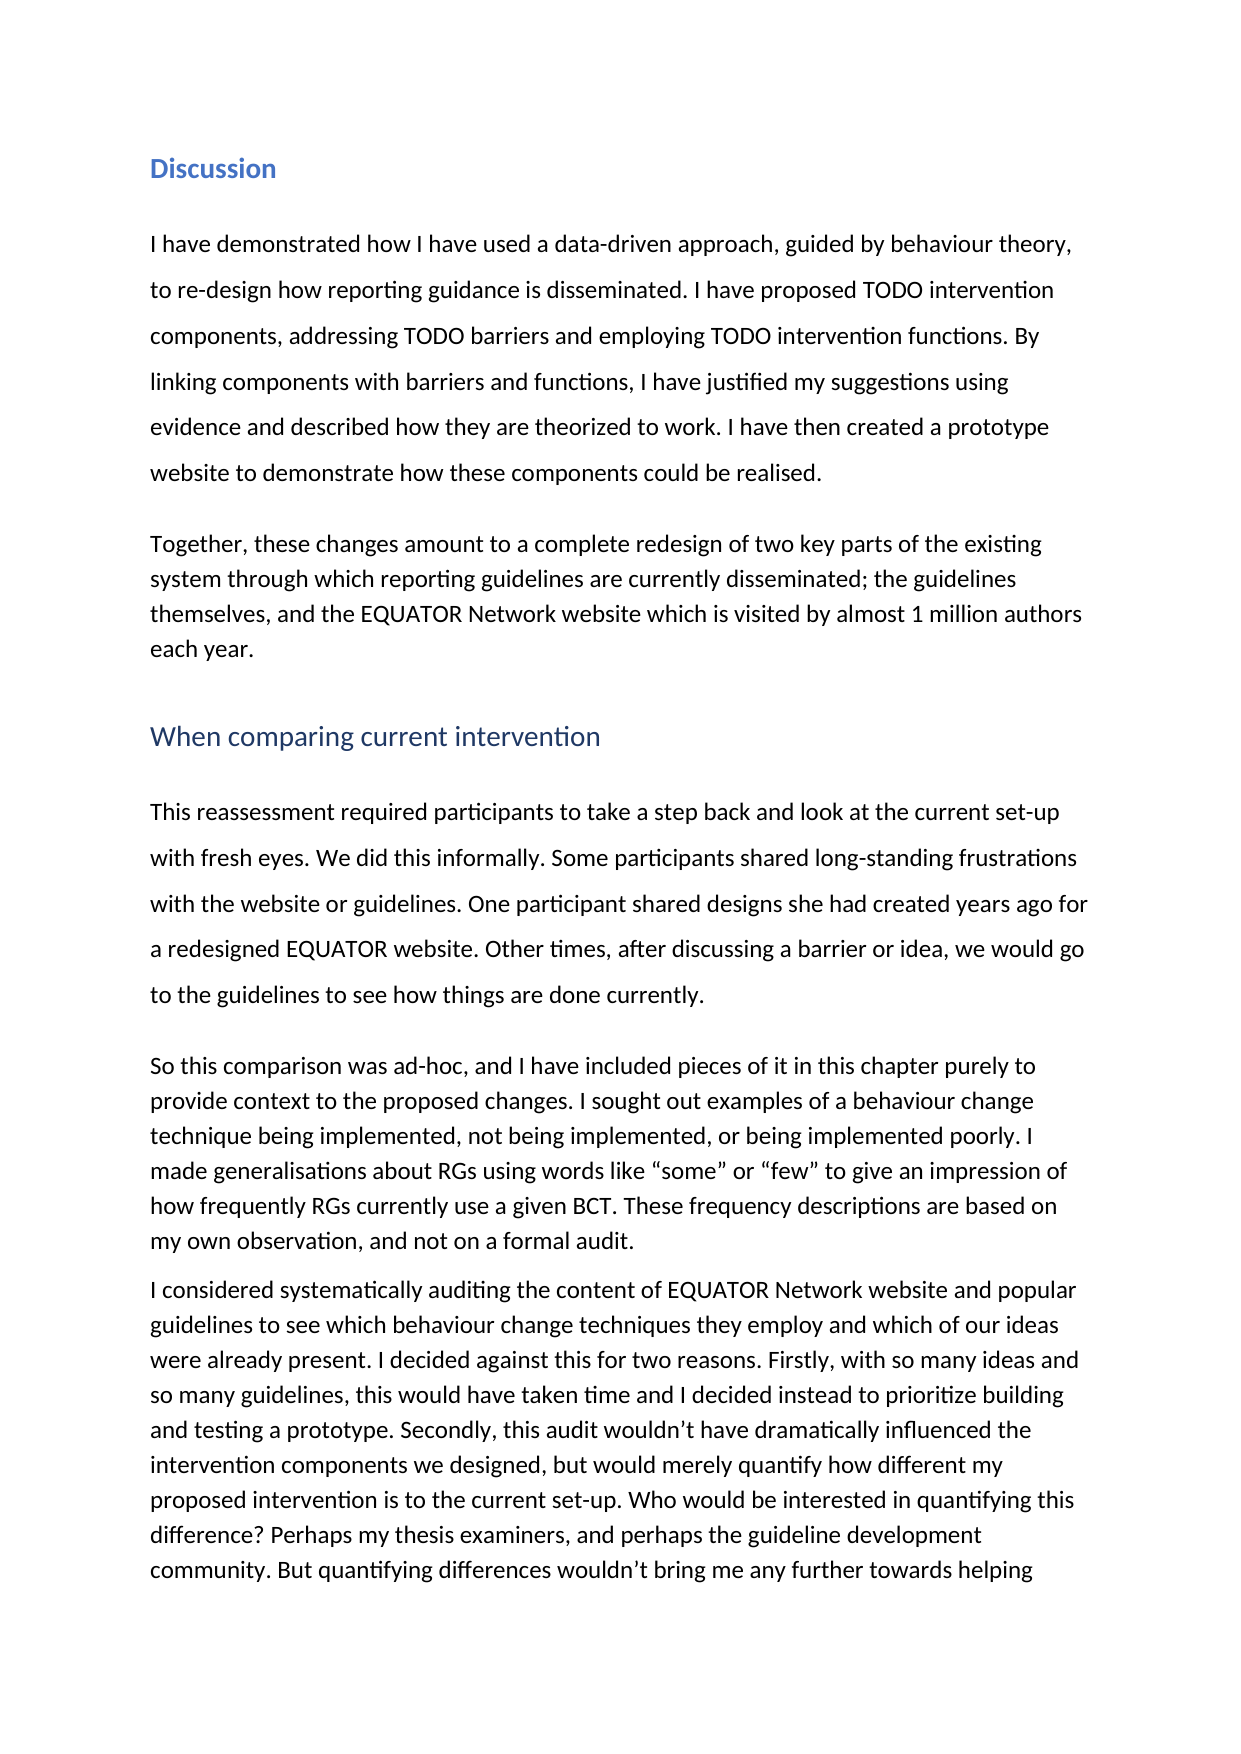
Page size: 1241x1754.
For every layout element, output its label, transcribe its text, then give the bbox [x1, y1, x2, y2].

text So this comparison was ad-hoc, and I have included pieces of it in this chapter purely to provide context to the proposed changes. I sought out examples of a behaviour change technique being implemented, not being implemented, or being implemented poorly. I made generalisations about RGs using words like “some” or “few” to give an impression of how frequently RGs currently use a given BCT. These frequency descriptions are based on my own observation, and not on a formal audit. [150, 1050, 1090, 1255]
subtitle Discussion [150, 150, 1090, 186]
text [150, 1274, 1090, 1585]
text Together, these changes amount to a complete redesign of two key parts of the existing system through which reporting guidelines are currently disseminated; the guidelines themselves, and the EQUATOR Network website which is visited by almost 1 million authors each year. [150, 528, 1090, 663]
subtitle When comparing current intervention [150, 718, 1090, 753]
